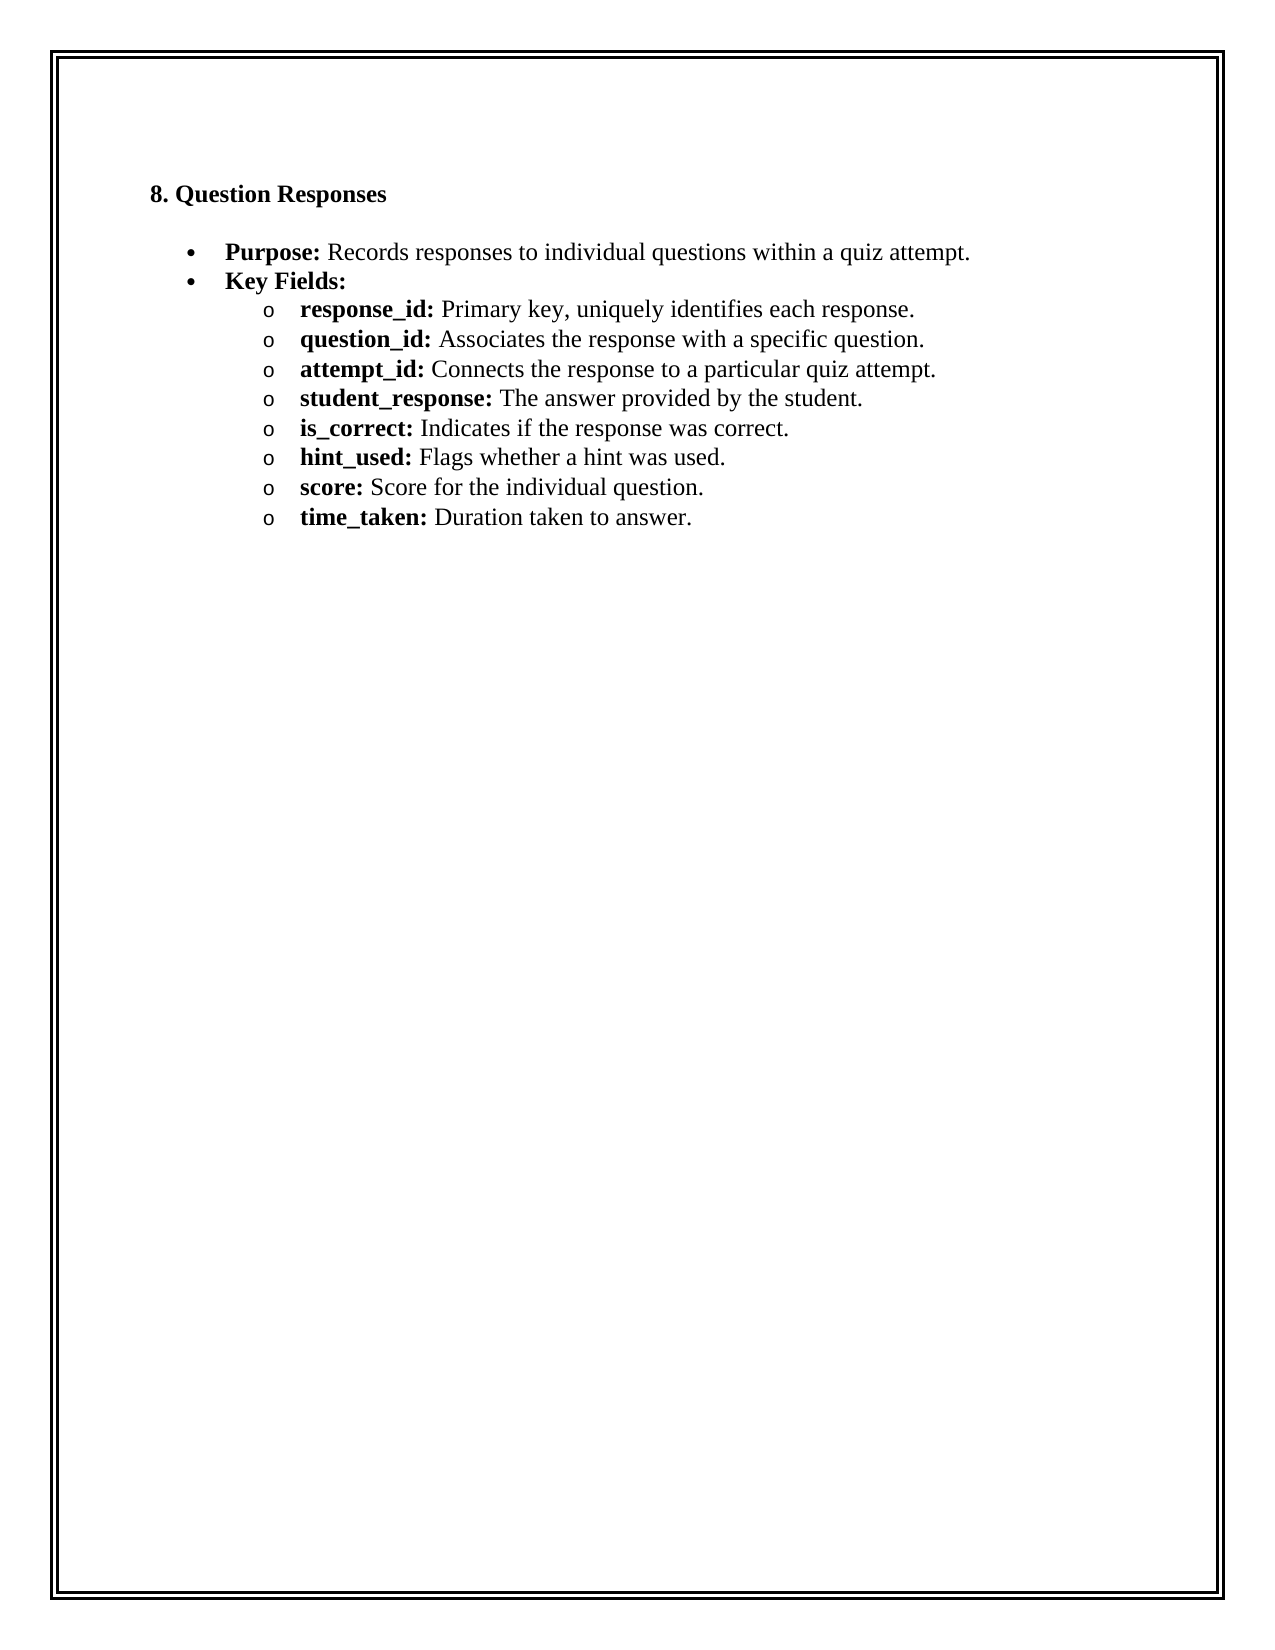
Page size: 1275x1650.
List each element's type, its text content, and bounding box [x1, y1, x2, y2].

list hint_used: Flags whether a hint was used. [262, 442, 1125, 472]
list student_response: The answer provided by the student. [262, 383, 1125, 413]
list attempt_id: Connects the response to a particular quiz attempt. [262, 354, 1125, 383]
list Purpose: Records responses to individual questions within a quiz attempt. [187, 237, 1125, 266]
list question_id: Associates the response with a specific question. [262, 324, 1125, 354]
text 8. Question Responses [150, 179, 1125, 208]
list response_id: Primary key, uniquely identifies each response. [262, 294, 1125, 324]
list time_taken: Duration taken to answer. [262, 502, 1125, 531]
list is_correct: Indicates if the response was correct. [262, 413, 1125, 442]
list score: Score for the individual question. [262, 472, 1125, 502]
list Key Fields: [187, 266, 1125, 294]
